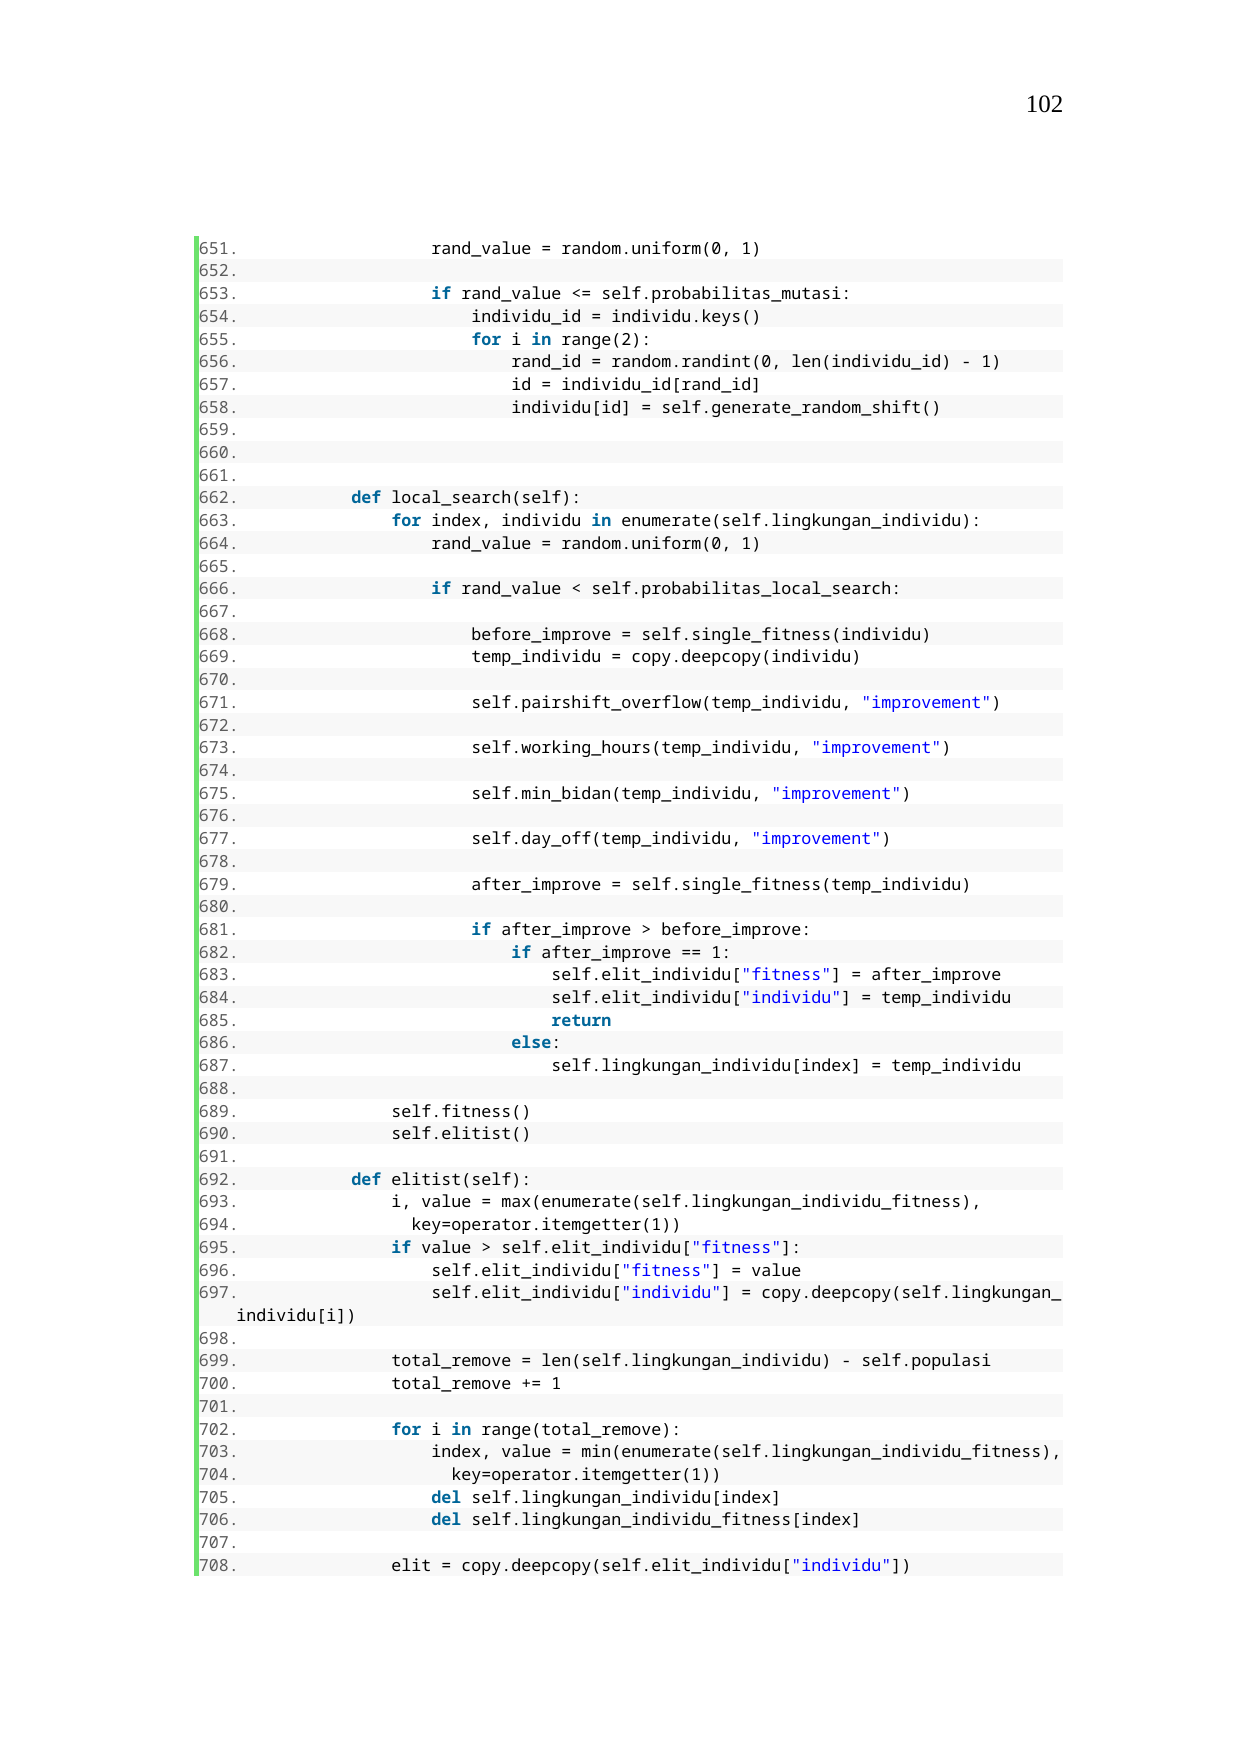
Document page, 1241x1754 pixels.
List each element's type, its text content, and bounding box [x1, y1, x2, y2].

list total_remove = len(self.lingkungan_individu) - self.populasi [199, 1349, 1063, 1372]
list for index, individu in enumerate(self.lingkungan_individu): [199, 509, 1063, 531]
list self.elitist() [199, 1122, 1063, 1144]
list def local_search(self): [199, 486, 1063, 509]
list key=operator.itemgetter(1)) [199, 1213, 1063, 1235]
list temp_individu = copy.deepcopy(individu) [199, 645, 1063, 668]
list key=operator.itemgetter(1)) [199, 1462, 1063, 1485]
list self.min_bidan(temp_individu, "improvement") [199, 781, 1063, 804]
list elit = copy.deepcopy(self.elit_individu["individu"]) [199, 1553, 1063, 1576]
list del self.lingkungan_individu[index] [199, 1485, 1063, 1508]
list rand_value = random.uniform(0, 1) [199, 531, 1063, 554]
list if after_improve == 1: [199, 940, 1063, 963]
list for i in range(total_remove): [199, 1417, 1063, 1440]
list if rand_value < self.probabilitas_local_search: [199, 577, 1063, 599]
list rand_id = random.randint(0, len(individu_id) - 1) [199, 350, 1063, 372]
list self.day_off(temp_individu, "improvement") [199, 827, 1063, 849]
list individu[id] = self.generate_random_shift() [199, 395, 1063, 418]
list self.lingkungan_individu[index] = temp_individu [199, 1054, 1063, 1076]
list id = individu_id[rand_id] [199, 372, 1063, 395]
list if rand_value <= self.probabilitas_mutasi: [199, 282, 1063, 304]
list return [199, 1008, 1063, 1031]
list total_remove += 1 [199, 1372, 1063, 1394]
list self.pairshift_overflow(temp_individu, "improvement") [199, 690, 1063, 713]
list self.elit_individu["individu"] = temp_individu [199, 986, 1063, 1008]
list for i in range(2): [199, 327, 1063, 350]
list before_improve = self.single_fitness(individu) [199, 622, 1063, 645]
list self.elit_individu["fitness"] = value [199, 1258, 1063, 1281]
list self.elit_individu["individu"] = copy.deepcopy(self.lingkungan_individu[i]) [199, 1281, 1063, 1326]
list after_improve = self.single_fitness(temp_individu) [199, 872, 1063, 895]
list index, value = min(enumerate(self.lingkungan_individu_fitness), [199, 1440, 1063, 1462]
list individu_id = individu.keys() [199, 304, 1063, 327]
list if value > self.elit_individu["fitness"]: [199, 1235, 1063, 1258]
list del self.lingkungan_individu_fitness[index] [199, 1508, 1063, 1531]
list self.elit_individu["fitness"] = after_improve [199, 963, 1063, 986]
list else: [199, 1031, 1063, 1054]
list self.fitness() [199, 1099, 1063, 1122]
list rand_value = random.uniform(0, 1) [199, 236, 1063, 259]
list self.working_hours(temp_individu, "improvement") [199, 736, 1063, 758]
list i, value = max(enumerate(self.lingkungan_individu_fitness), [199, 1190, 1063, 1213]
list def elitist(self): [199, 1167, 1063, 1190]
list if after_improve > before_improve: [199, 917, 1063, 940]
